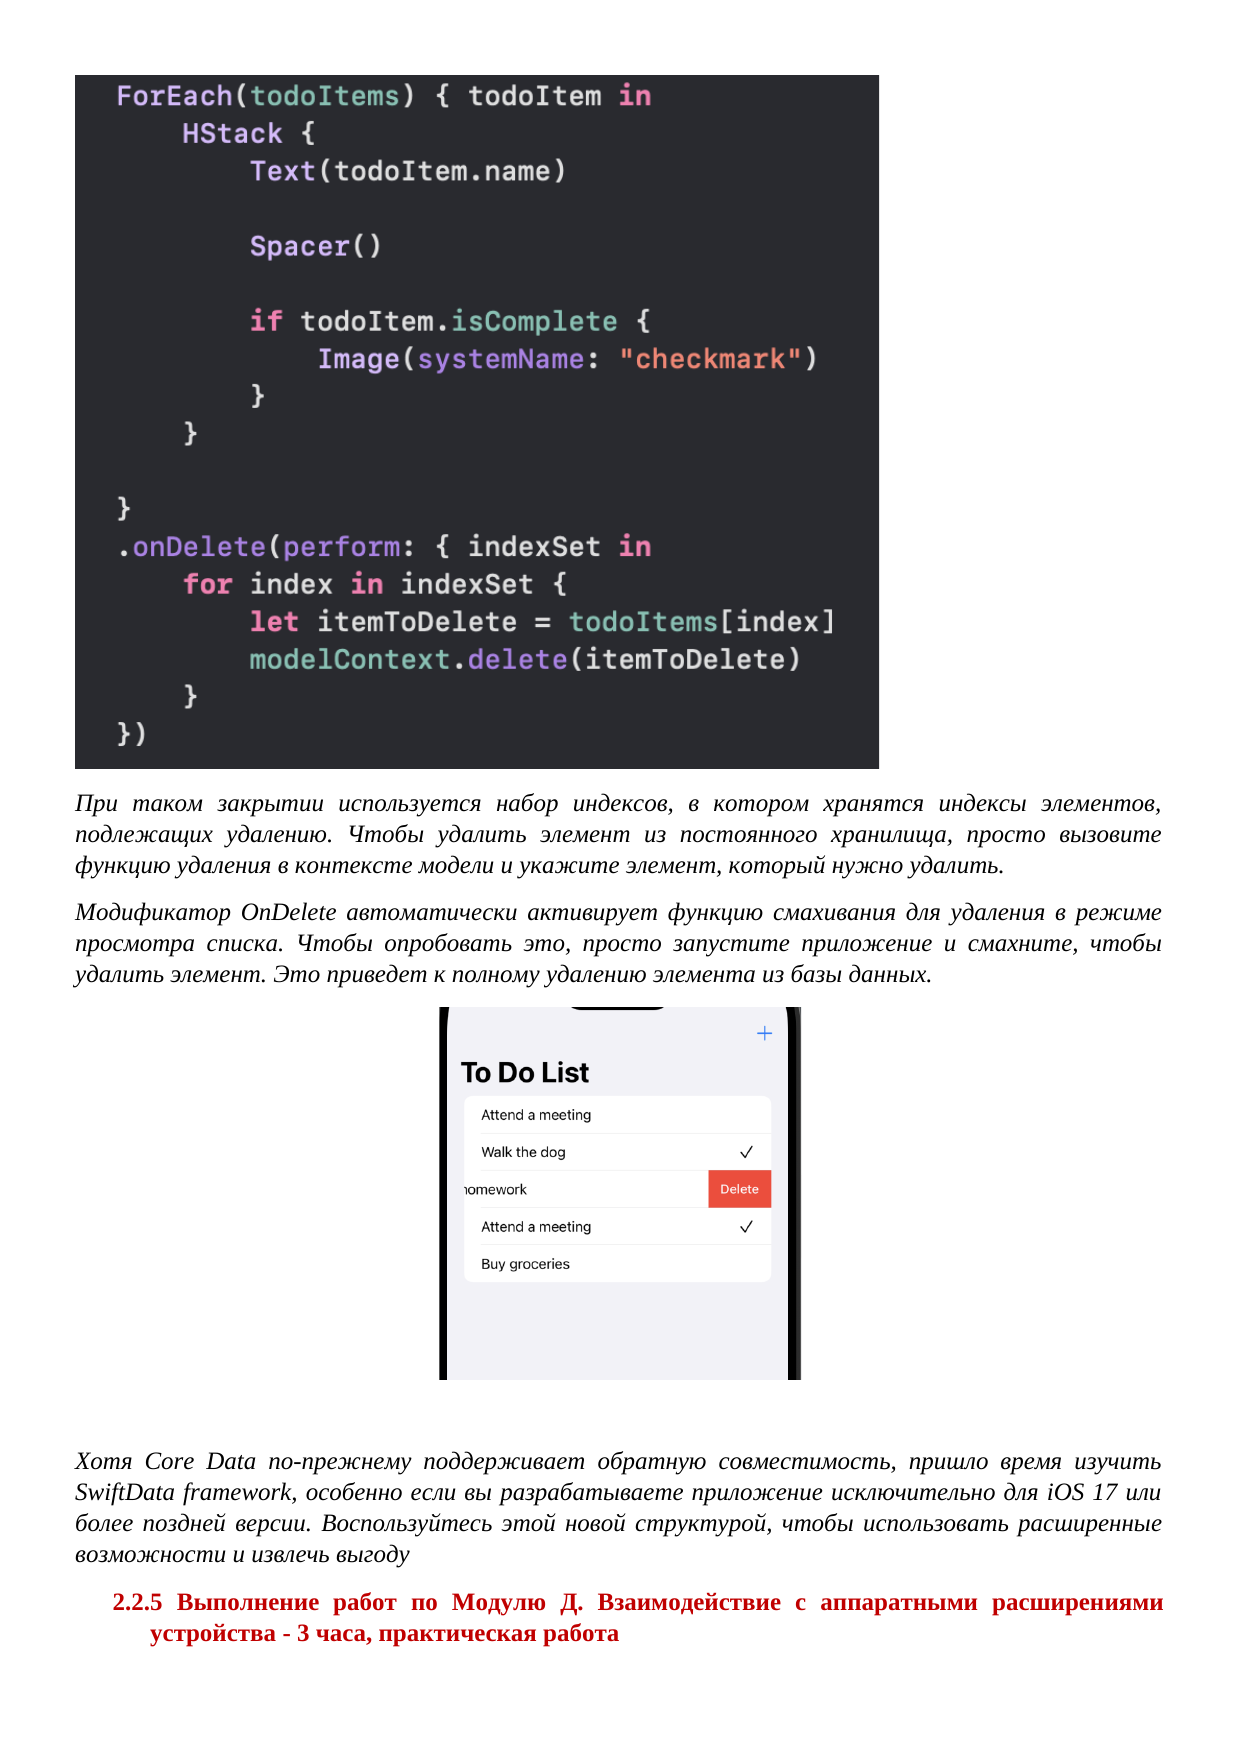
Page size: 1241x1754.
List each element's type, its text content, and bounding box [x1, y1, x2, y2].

picture [75, 75, 880, 769]
picture [439, 1007, 802, 1380]
subtitle 2.2.5 Выполнение работ по Модулю Д. Взаимодействие с аппаратными расширениями устройства - 3 часа, практическая работа [112, 1587, 1165, 1647]
text Модификатор OnDelete автоматически активирует функцию смахивания для удаления в режиме просмотра списка. Чтобы опробовать это, просто запустите приложение и смахните, чтобы удалить элемент. Это приведет к полному удалению элемента из базы данных. [75, 897, 1165, 988]
text Хотя Core Data по-прежнему поддерживает обратную совместимость, пришло время изучить SwiftData framework, особенно если вы разрабатываете приложение исключительно для iOS 17 или более поздней версии. Воспользуйтесь этой новой структурой, чтобы использовать расширенные возможности и извлечь выгоду [75, 1446, 1165, 1568]
text При таком закрытии используется набор индексов, в котором хранятся индексы элементов, подлежащих удалению. Чтобы удалить элемент из постоянного хранилища, просто вызовите функцию удаления в контексте модели и укажите элемент, который нужно удалить. [75, 788, 1165, 878]
